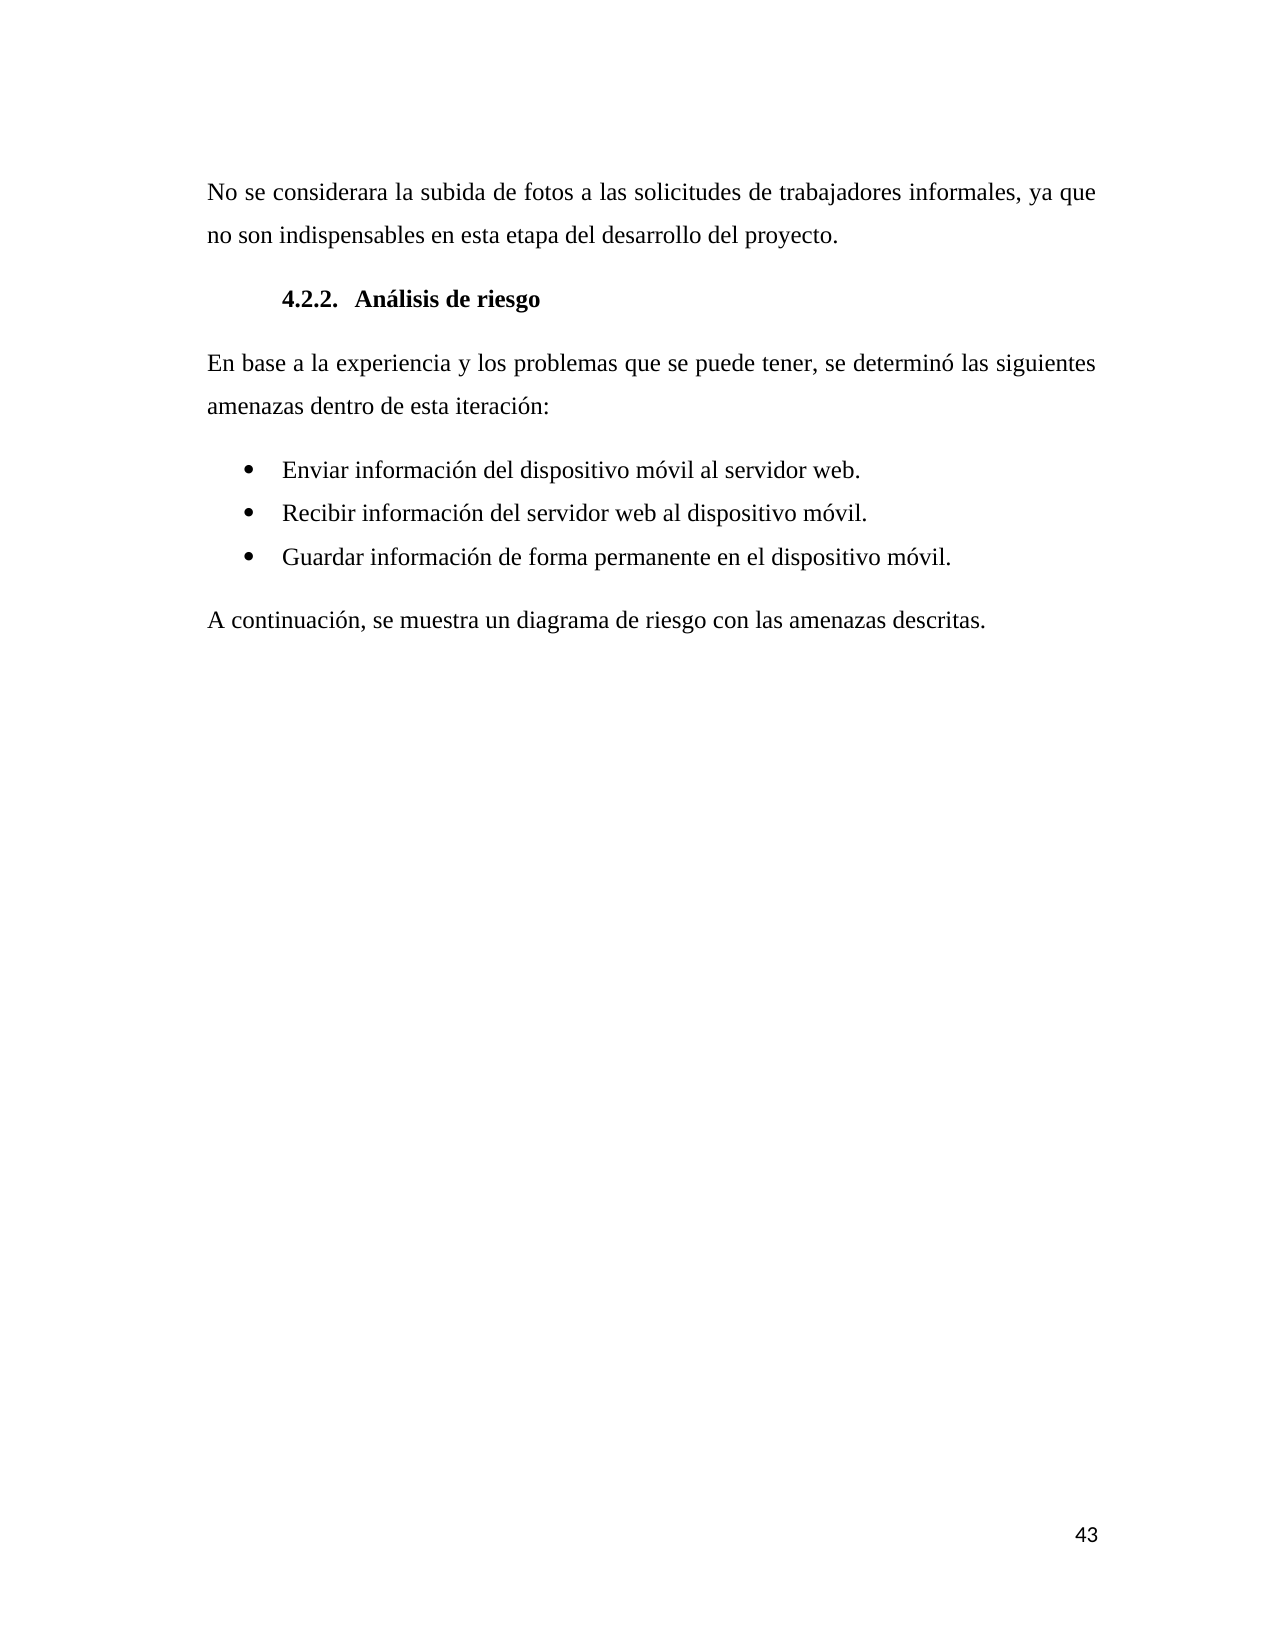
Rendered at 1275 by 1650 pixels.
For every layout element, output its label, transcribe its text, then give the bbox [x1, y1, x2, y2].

text En base a la experiencia y los problemas que se puede tener, se determinó las siguientes amenazas dentro de esta iteración: [207, 348, 1098, 420]
list Análisis de riesgo [282, 284, 1098, 313]
list Guardar información de forma permanente en el dispositivo móvil. [244, 542, 1098, 570]
list Enviar información del dispositivo móvil al servidor web. [244, 455, 1098, 484]
list Recibir información del servidor web al dispositivo móvil. [244, 498, 1098, 527]
text No se considerara la subida de fotos a las solicitudes de trabajadores informales, ya que no son indispensables en esta etapa del desarrollo del proyecto. [207, 177, 1098, 249]
text A continuación, se muestra un diagrama de riesgo con las amenazas descritas. [207, 606, 1098, 634]
